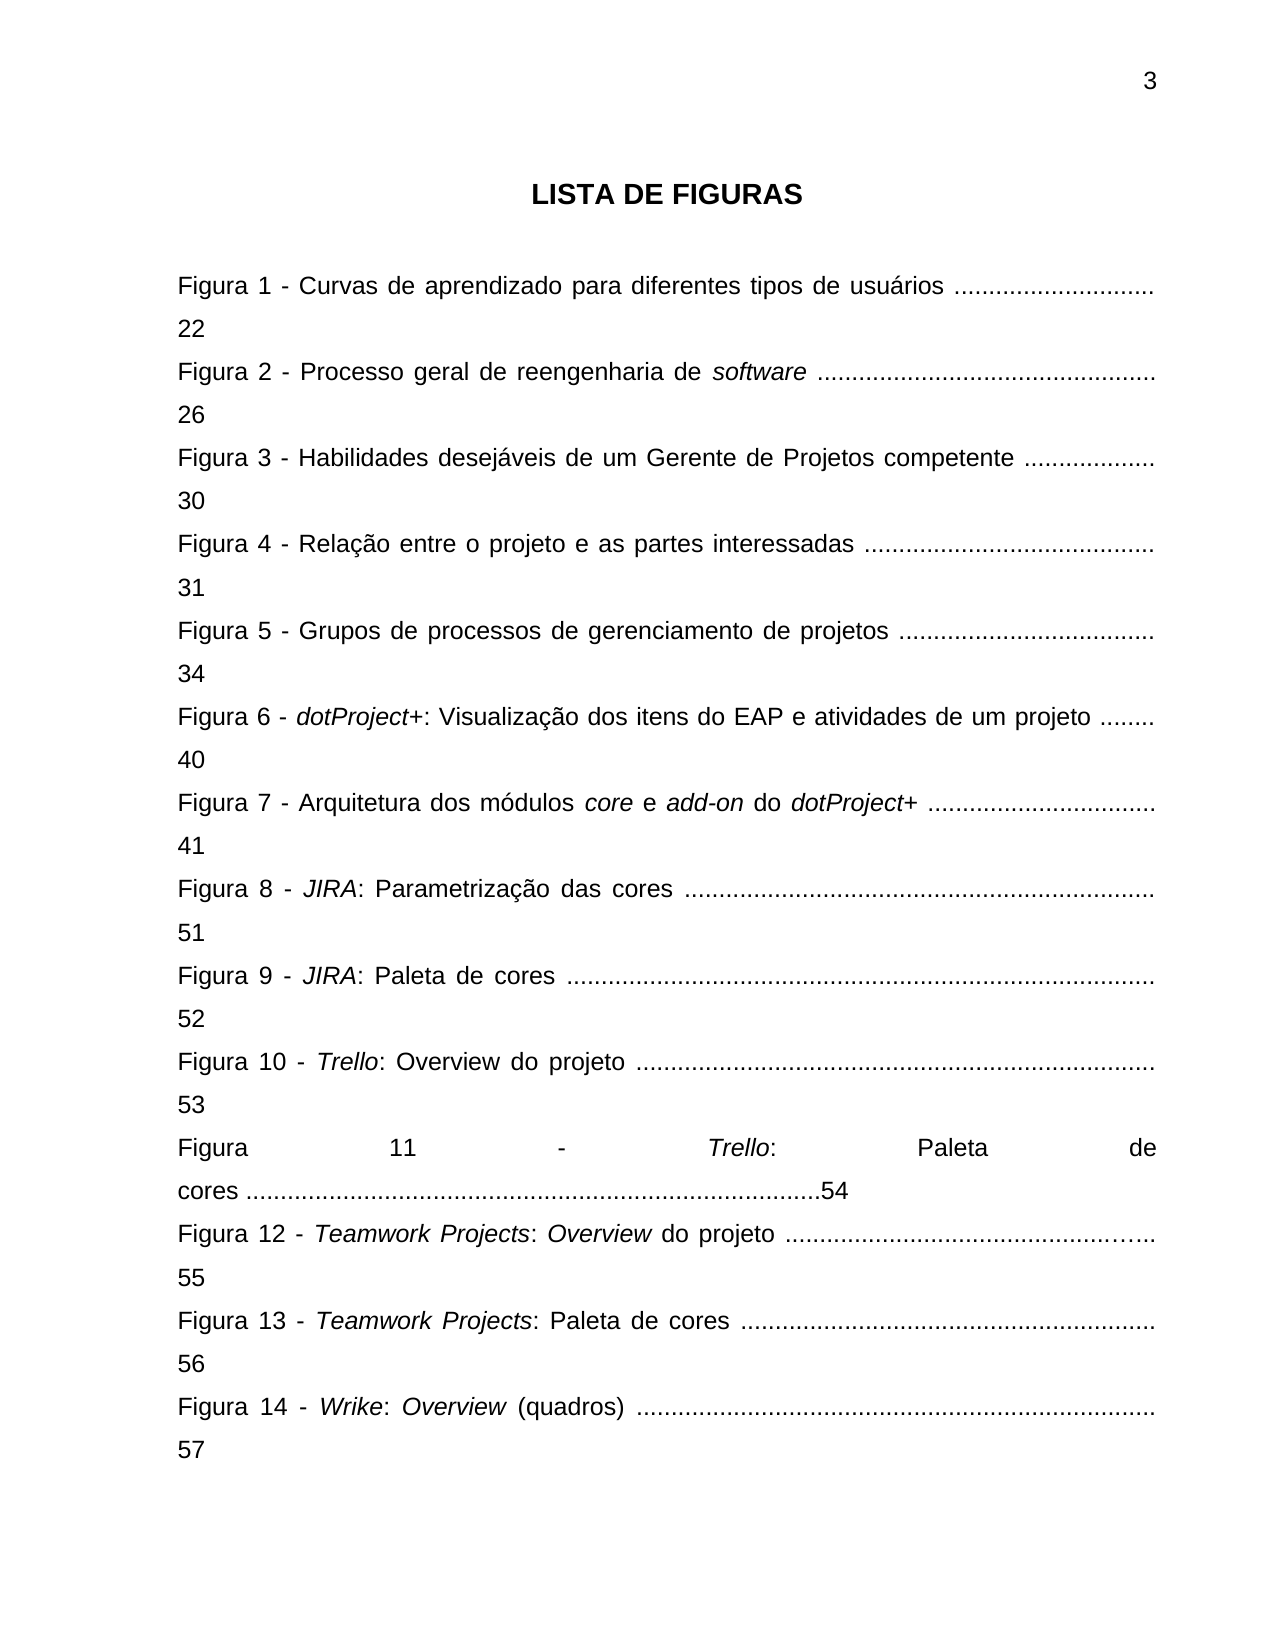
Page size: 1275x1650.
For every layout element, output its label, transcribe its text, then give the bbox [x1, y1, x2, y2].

text Figura 8 - JIRA: Parametrização das cores .................................................................... 51 [177, 874, 1157, 946]
text Figura 13 - Teamwork Projects: Paleta de cores ............................................................ 56 [177, 1306, 1157, 1377]
text Figura 6 - dotProject+: Visualização dos itens do EAP e atividades de um projeto ........ 40 [177, 702, 1157, 774]
text Figura 12 - Teamwork Projects: Overview do projeto ...............................................…... 55 [177, 1219, 1157, 1291]
text Figura 2 - Processo geral de reengenharia de software ................................................. 26 [177, 357, 1157, 429]
text Figura 14 - Wrike: Overview (quadros) ........................................................................... 57 [177, 1392, 1157, 1464]
text Figura 5 - Grupos de processos de gerenciamento de projetos ..................................... 34 [177, 616, 1157, 687]
text Figura 9 - JIRA: Paleta de cores ..................................................................................... 52 [177, 961, 1157, 1032]
text Figura 11 - Trello: Paleta de cores ...................................................................................54 [177, 1133, 1157, 1205]
text Figura 7 - Arquitetura dos módulos core e add-on do dotProject+ ................................. 41 [177, 788, 1157, 860]
text LISTA DE FIGURAS [177, 177, 1157, 211]
text Figura 4 - Relação entre o projeto e as partes interessadas .......................................... 31 [177, 529, 1157, 601]
text Figura 1 - Curvas de aprendizado para diferentes tipos de usuários ............................. 22 [177, 271, 1157, 342]
text Figura 10 - Trello: Overview do projeto ........................................................................... 53 [177, 1047, 1157, 1119]
text Figura 3 - Habilidades desejáveis de um Gerente de Projetos competente ................... 30 [177, 443, 1157, 515]
